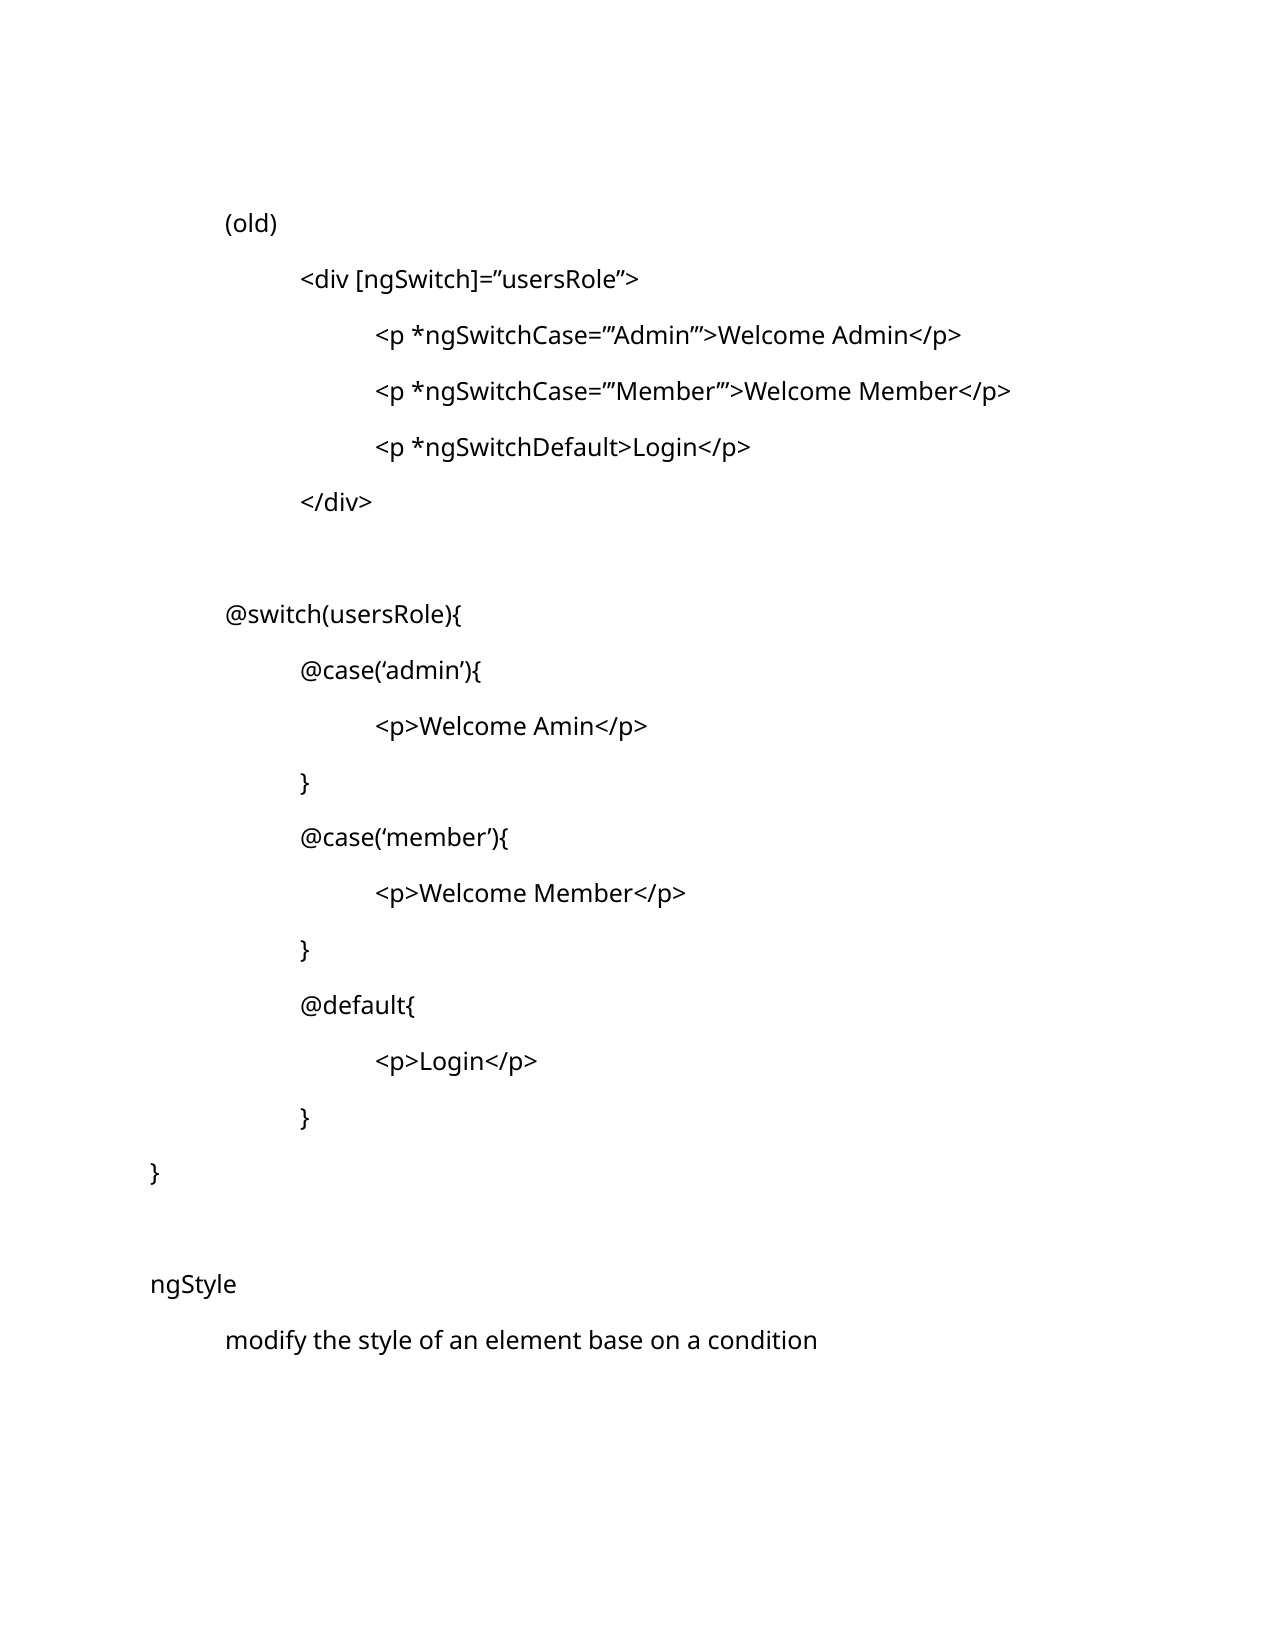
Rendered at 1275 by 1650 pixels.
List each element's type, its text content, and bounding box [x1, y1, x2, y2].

text @default{ [150, 987, 1125, 1022]
text <p *ngSwitchCase=”’Admin’”>Welcome Admin</p> [150, 317, 1125, 352]
text <p>Welcome Member</p> [150, 876, 1125, 910]
text @switch(usersRole){ [150, 597, 1125, 631]
text (old) [150, 206, 1125, 240]
text } [225, 932, 1125, 966]
text } [150, 1155, 1125, 1189]
text <p>Welcome Amin</p> [150, 708, 1125, 742]
text modify the style of an element base on a condition [150, 1322, 1125, 1357]
text } [150, 764, 1125, 798]
text <p *ngSwitchCase=”’Member’”>Welcome Member</p> [150, 373, 1125, 407]
text <p>Login</p> [150, 1043, 1125, 1077]
text </div> [150, 485, 1125, 519]
text ngStyle [150, 1267, 1125, 1301]
text @case(‘admin’){ [150, 652, 1125, 687]
text @case(‘member’){ [150, 820, 1125, 854]
text } [225, 1099, 1125, 1133]
text <div [ngSwitch]=”usersRole”> [150, 262, 1125, 296]
text <p *ngSwitchDefault>Login</p> [150, 429, 1125, 463]
